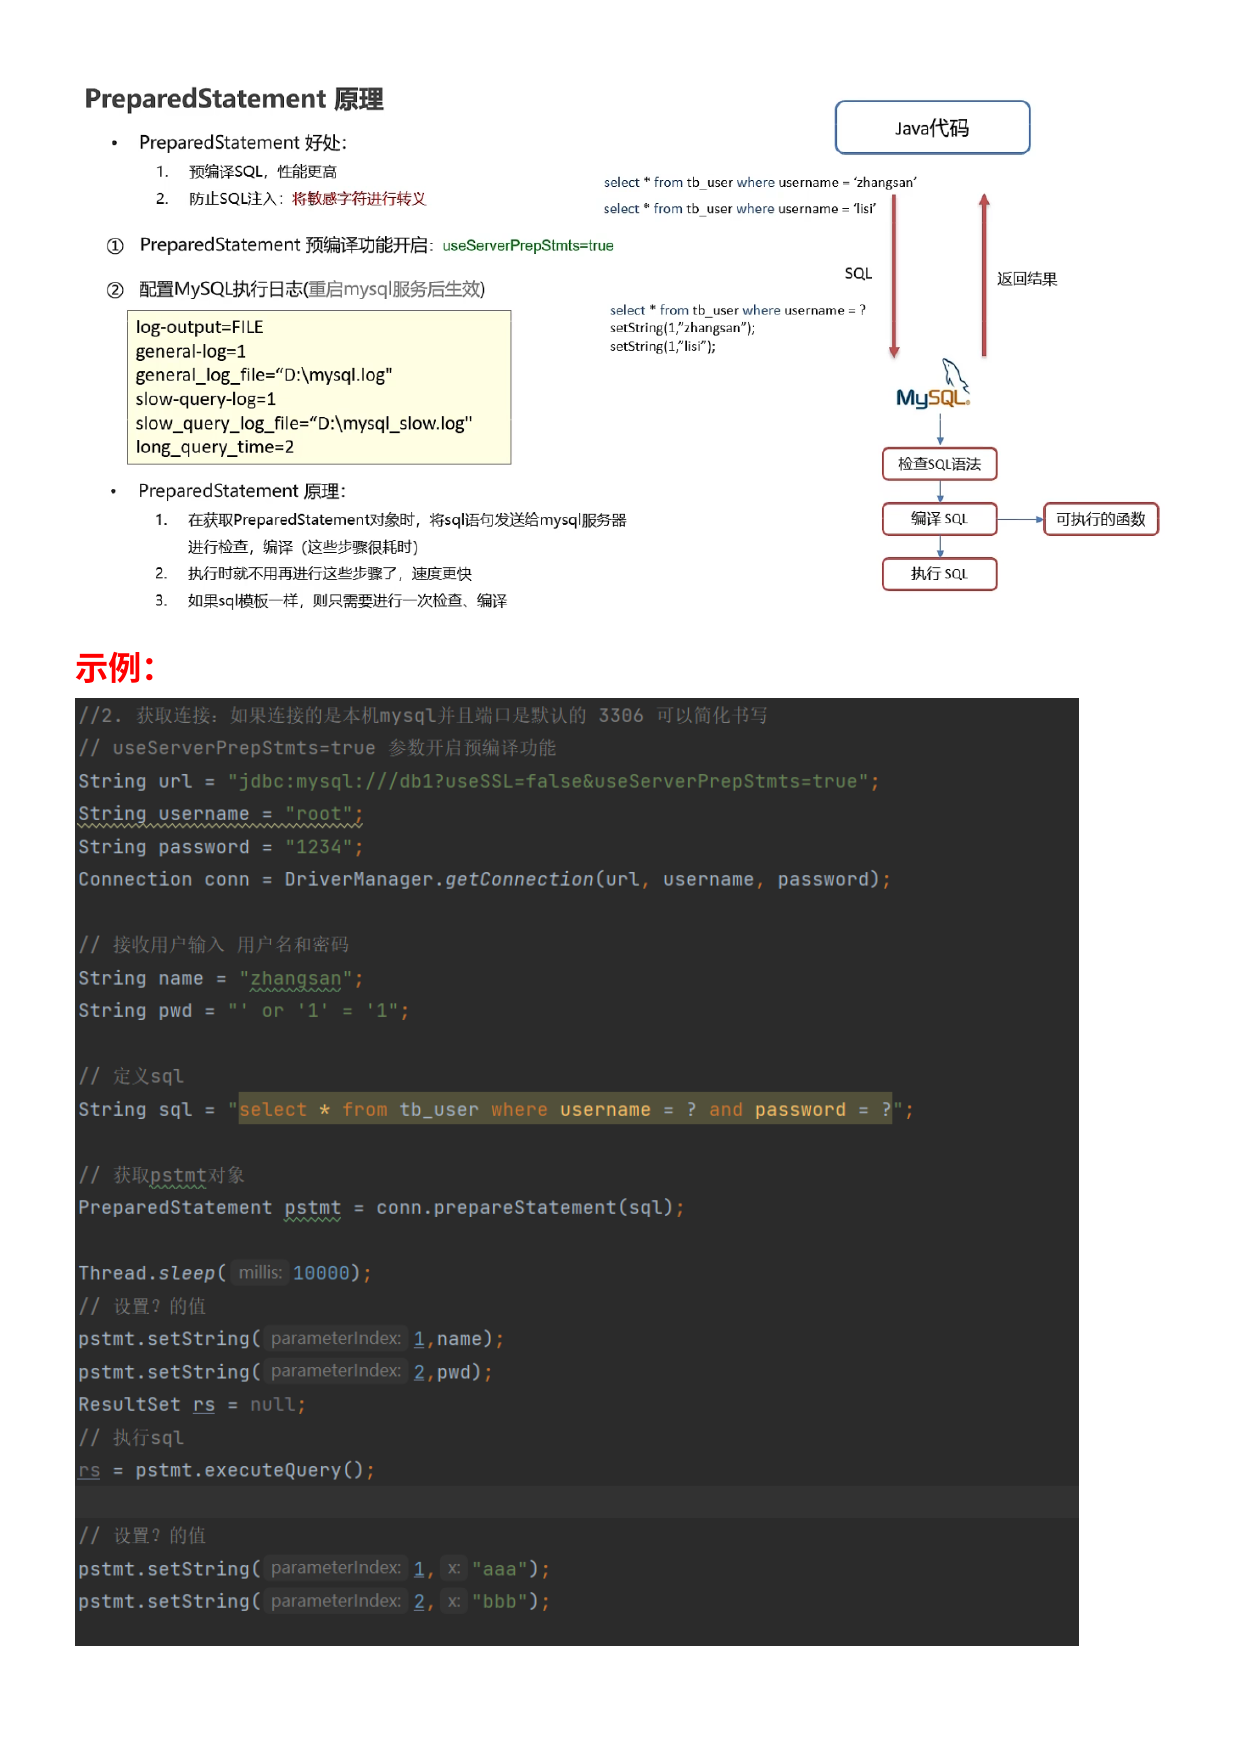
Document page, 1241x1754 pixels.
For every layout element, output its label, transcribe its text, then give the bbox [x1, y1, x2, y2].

picture [75, 698, 1079, 1646]
text 示例： [75, 633, 1165, 698]
picture [75, 80, 1166, 621]
